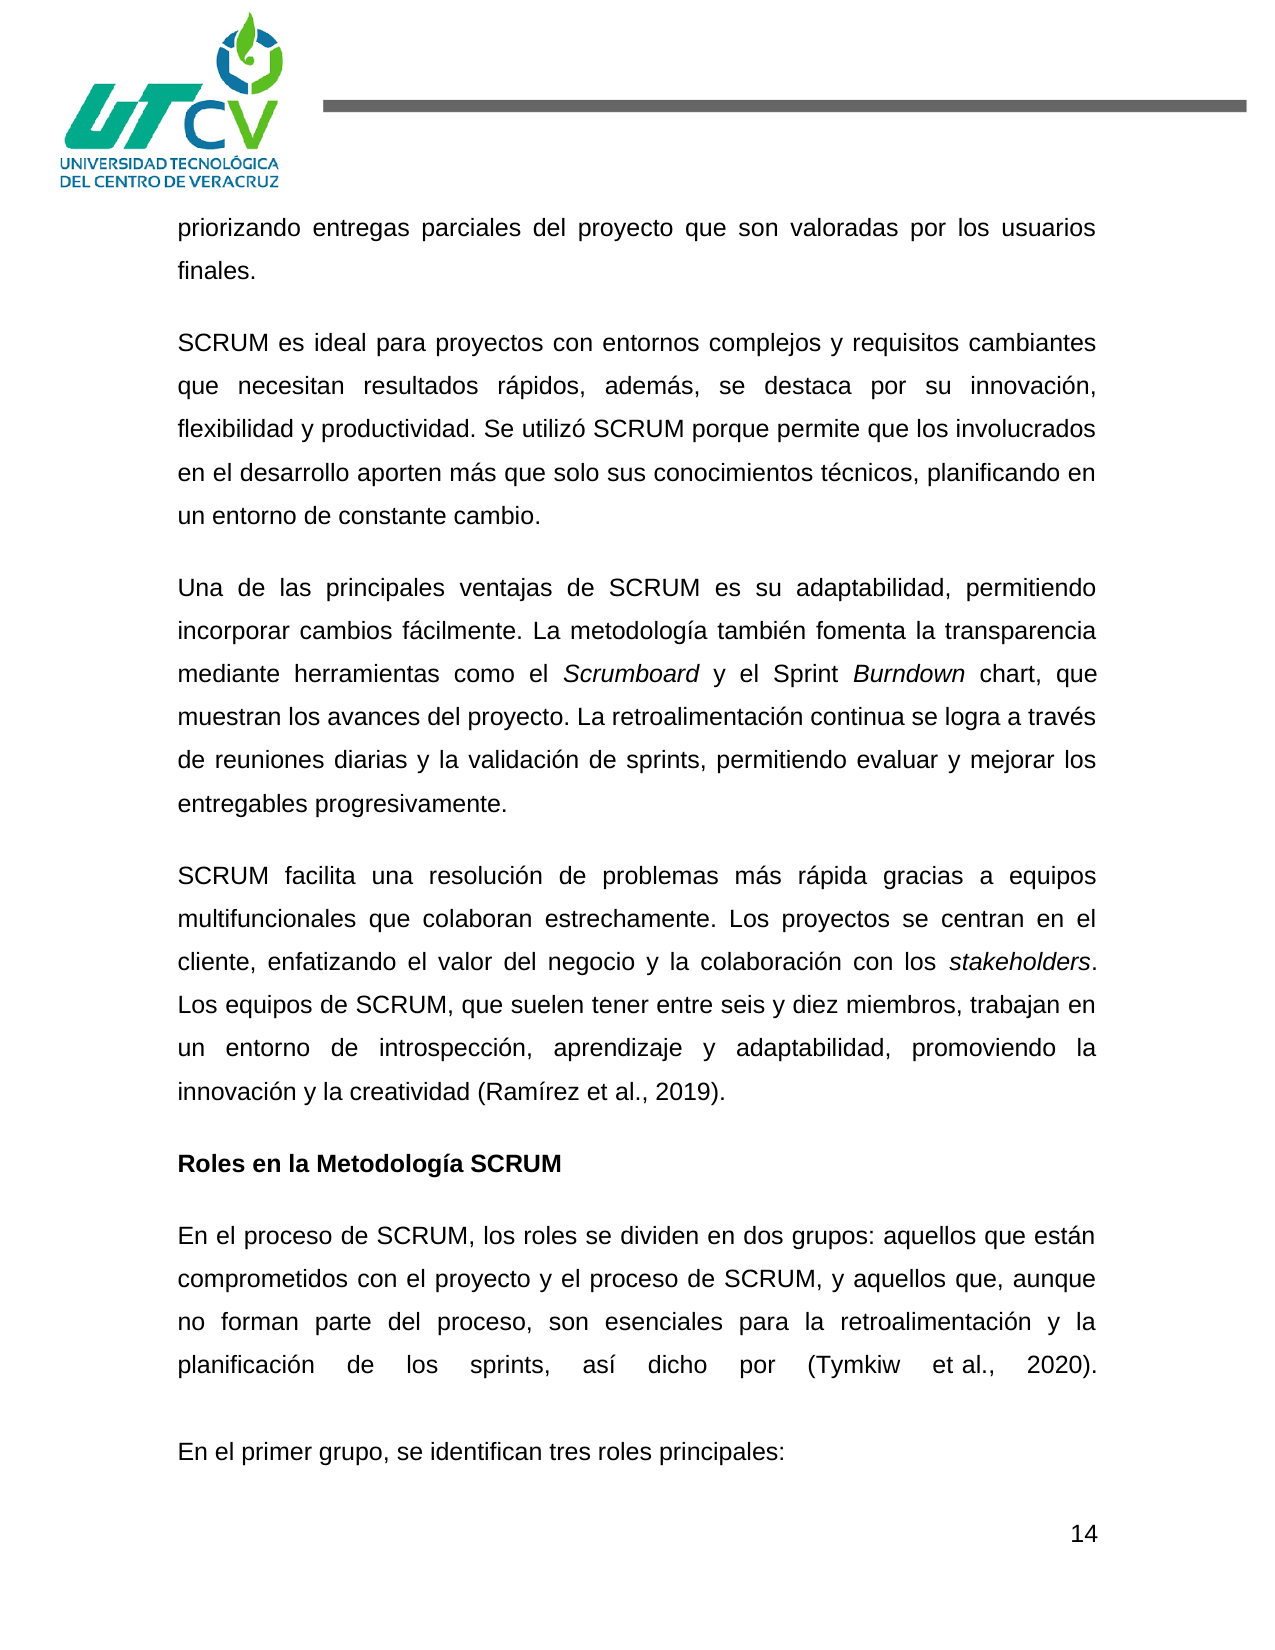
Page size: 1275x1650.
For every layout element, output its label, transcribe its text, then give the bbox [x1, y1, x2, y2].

text SCRUM facilita una resolución de problemas más rápida gracias a equipos multifuncionales que colaboran estrechamente. Los proyectos se centran en el cliente, enfatizando el valor del negocio y la colaboración con los stakeholders. Los equipos de SCRUM, que suelen tener entre seis y diez miembros, trabajan en un entorno de introspección, aprendizaje y adaptabilidad, promoviendo la innovación y la creatividad (Ramírez et al., 2019). [177, 861, 1098, 1105]
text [177, 213, 1098, 284]
picture [30, 0, 1275, 1628]
text Roles en la Metodología SCRUM [177, 1149, 1098, 1177]
text SCRUM es ideal para proyectos con entornos complejos y requisitos cambiantes que necesitan resultados rápidos, además, se destaca por su innovación, flexibilidad y productividad. Se utilizó SCRUM porque permite que los involucrados en el desarrollo aporten más que solo sus conocimientos técnicos, planificando en un entorno de constante cambio. [177, 328, 1098, 529]
text En el proceso de SCRUM, los roles se dividen en dos grupos: aquellos que están comprometidos con el proyecto y el proceso de SCRUM, y aquellos que, aunque no forman parte del proceso, son esenciales para la retroalimentación y la planificación de los sprints, así dicho por (Tymkiw et al., 2020). En el primer grupo, se identifican tres roles principales: [177, 1221, 1098, 1465]
text Una de las principales ventajas de SCRUM es su adaptabilidad, permitiendo incorporar cambios fácilmente. La metodología también fomenta la transparencia mediante herramientas como el Scrumboard y el Sprint Burndown chart, que muestran los avances del proyecto. La retroalimentación continua se logra a través de reuniones diarias y la validación de sprints, permitiendo evaluar y mejorar los entregables progresivamente. [177, 573, 1098, 817]
